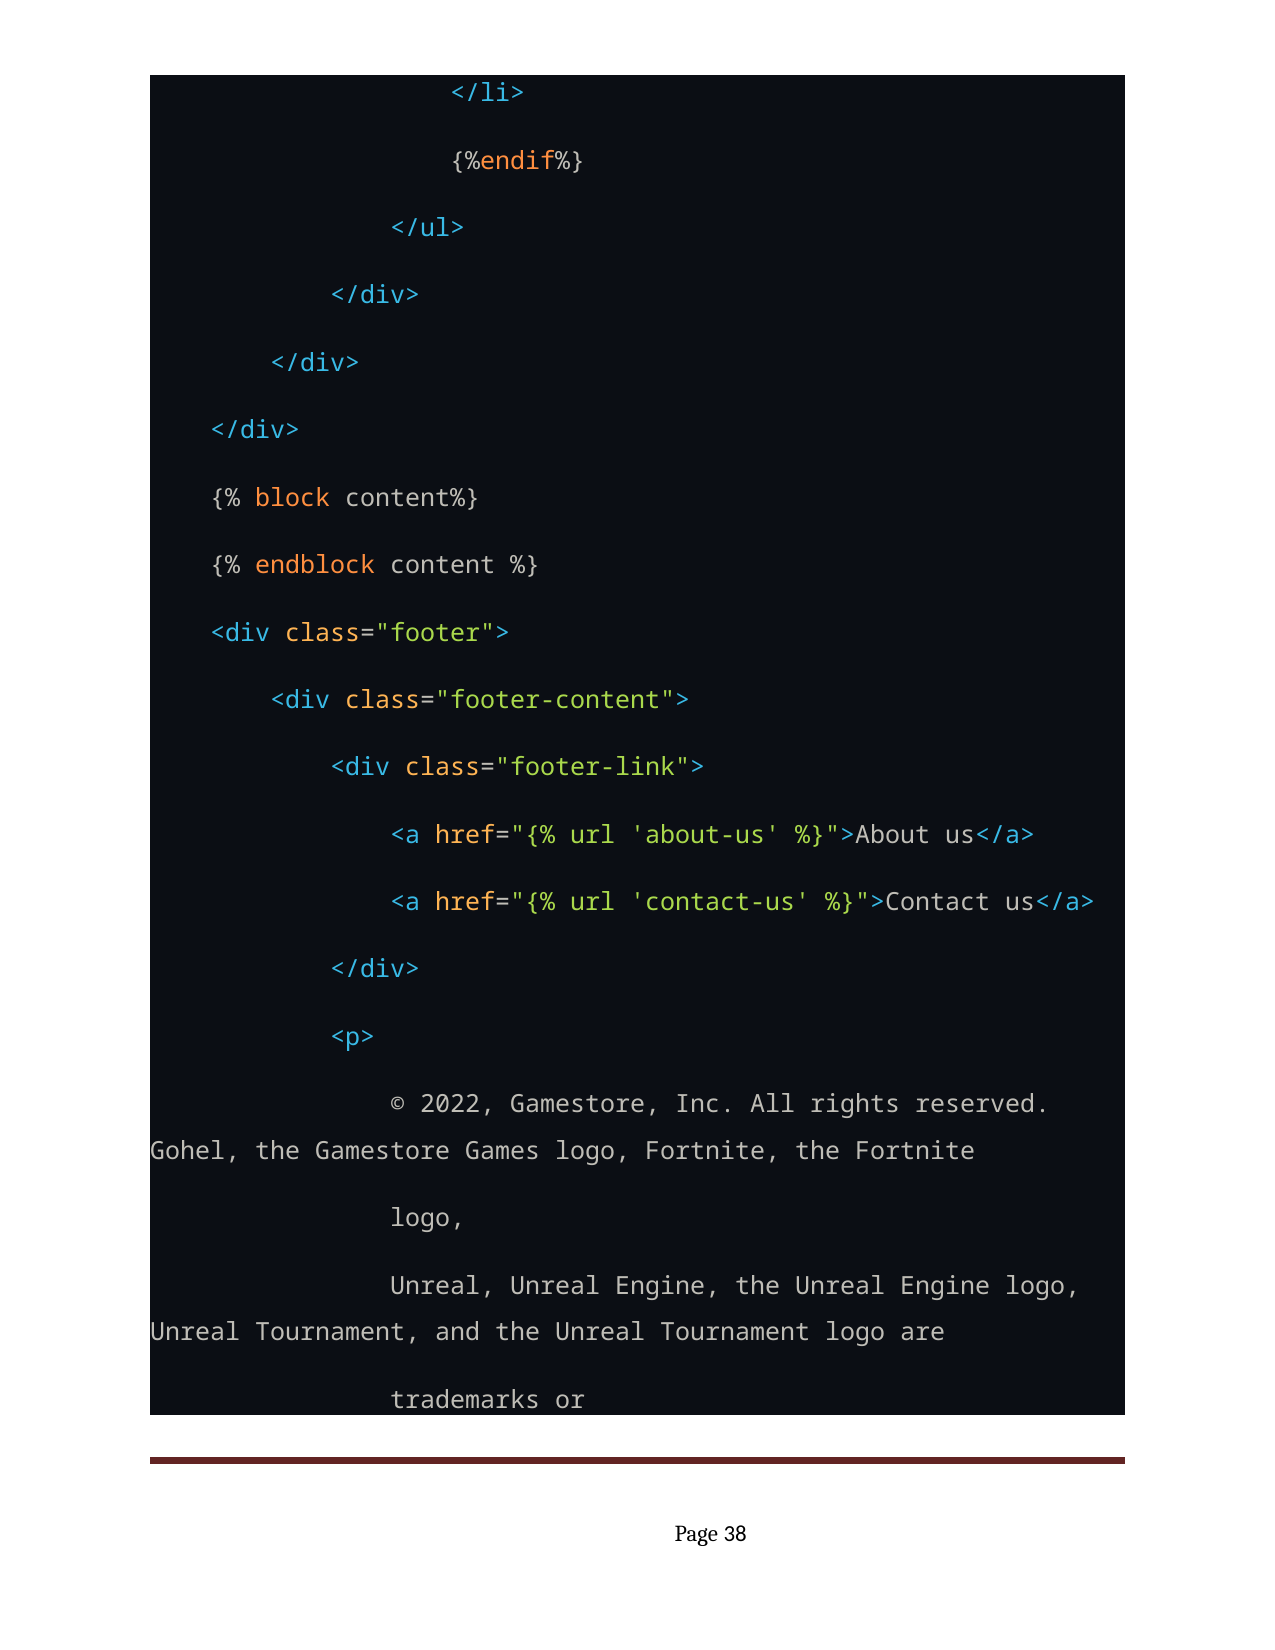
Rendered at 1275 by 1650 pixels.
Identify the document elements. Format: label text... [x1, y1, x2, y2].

text {% block content%} [150, 479, 1125, 513]
text </div> [150, 412, 1125, 446]
text </ul> [150, 210, 1125, 244]
text {% endblock content %} [150, 547, 1125, 581]
text <div class="footer"> [150, 614, 1125, 648]
text Unreal, Unreal Engine, the Unreal Engine logo, Unreal Tournament, and the Unreal Tournament logo are [150, 1267, 1125, 1348]
text © 2022, Gamestore, Inc. All rights reserved. Gohel, the Gamestore Games logo, Fortnite, the Fortnite [150, 1086, 1125, 1167]
text <a href="{% url 'contact-us' %}">Contact us</a> [150, 884, 1125, 918]
text logo, [150, 1200, 1125, 1234]
text <div class="footer-content"> [150, 682, 1125, 716]
text {%endif%} [150, 142, 1125, 176]
text <div class="footer-link"> [150, 749, 1125, 783]
text trademarks or [150, 1381, 1125, 1415]
text </div> [150, 951, 1125, 985]
text </div> [150, 277, 1125, 311]
text </li> [150, 75, 1125, 109]
text <a href="{% url 'about-us' %}">About us</a> [150, 816, 1125, 850]
text </div> [150, 344, 1125, 379]
text <p> [150, 1018, 1125, 1053]
